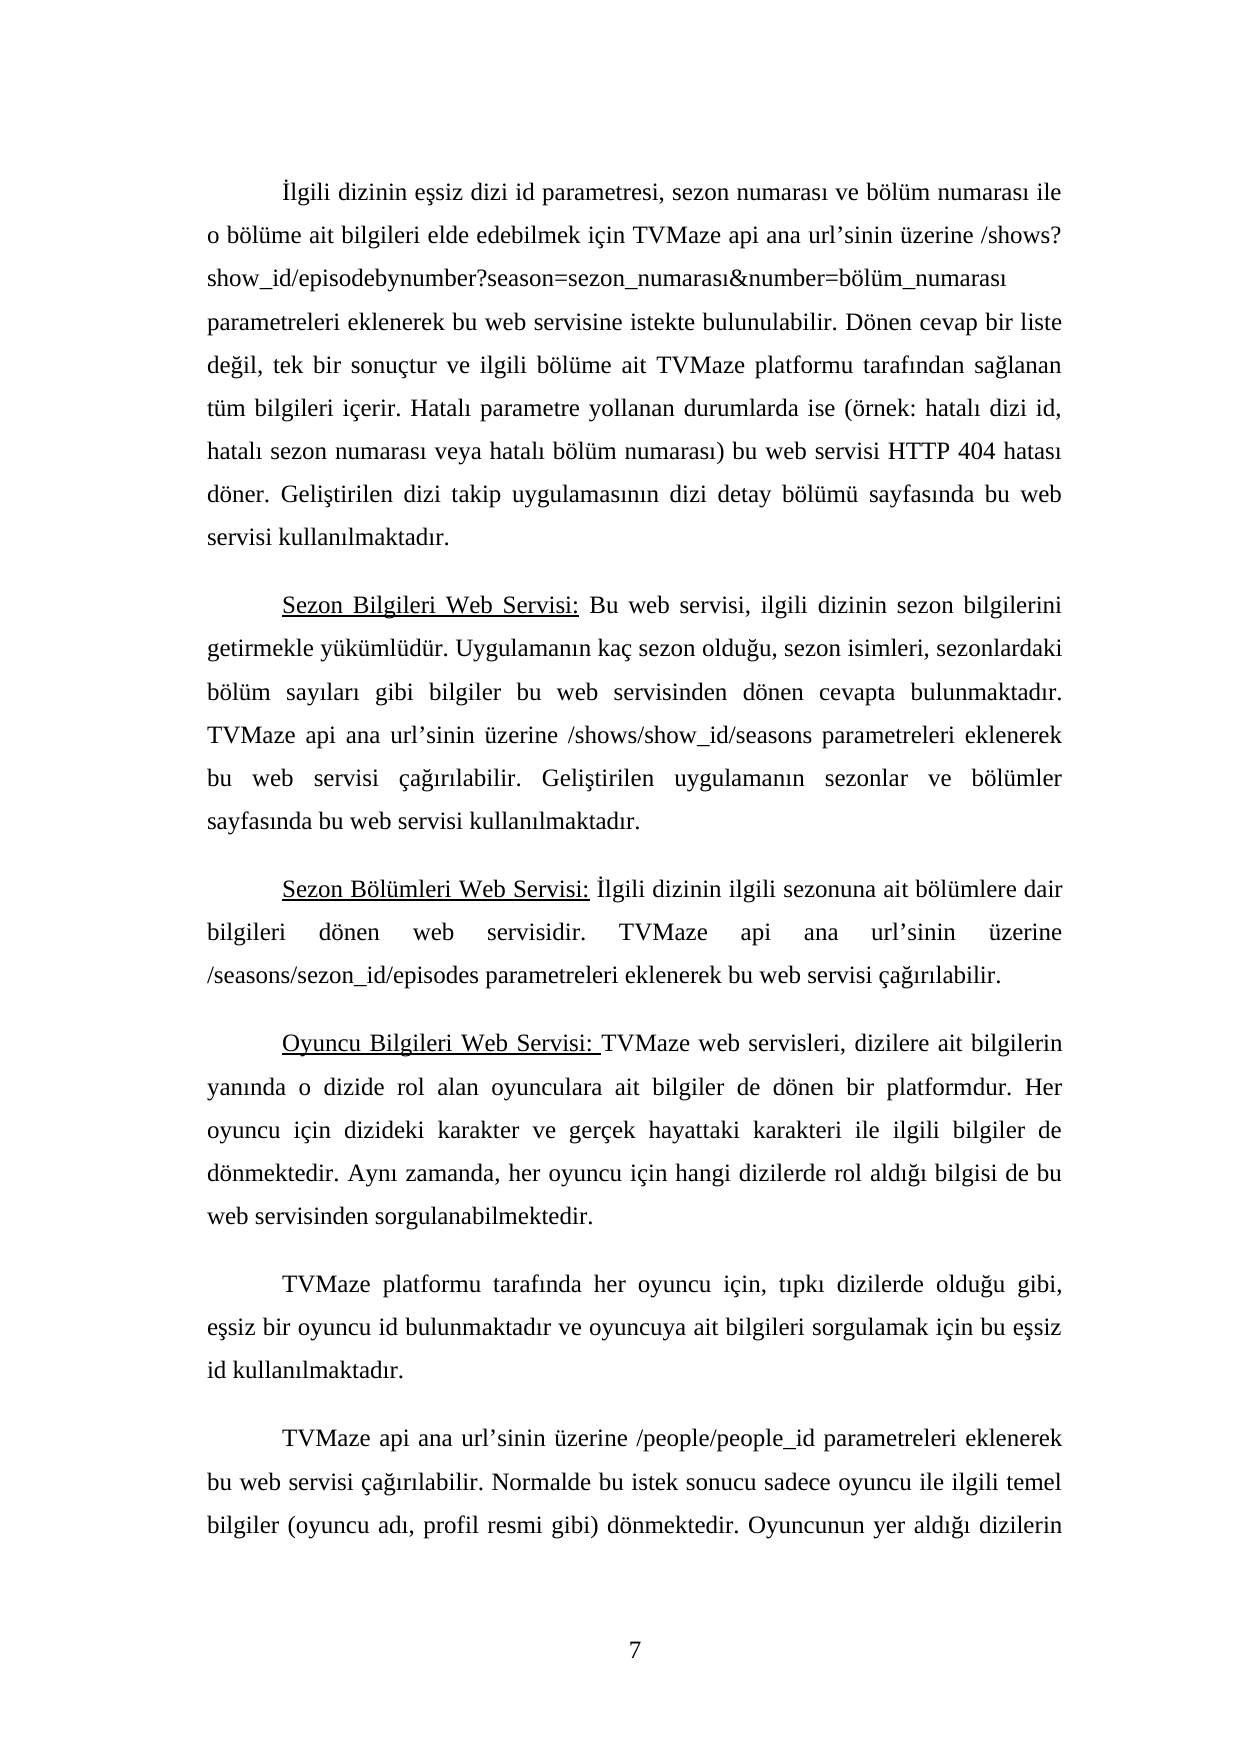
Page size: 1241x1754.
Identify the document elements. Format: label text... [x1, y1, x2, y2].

text TVMaze platformu tarafında her oyuncu için, tıpkı dizilerde olduğu gibi, eşsiz bir oyuncu id bulunmaktadır ve oyuncuya ait bilgileri sorgulamak için bu eşsiz id kullanılmaktadır. [207, 1269, 1063, 1384]
text Sezon Bilgileri Web Servisi: Bu web servisi, ilgili dizinin sezon bilgilerini getirmekle yükümlüdür. Uygulamanın kaç sezon olduğu, sezon isimleri, sezonlardaki bölüm sayıları gibi bilgiler bu web servisinden dönen cevapta bulunmaktadır. TVMaze api ana url’sinin üzerine /shows/show_id/seasons parametreleri eklenerek bu web servisi çağırılabilir. Geliştirilen uygulamanın sezonlar ve bölümler sayfasında bu web servisi kullanılmaktadır. [207, 590, 1063, 835]
text İlgili dizinin eşsiz dizi id parametresi, sezon numarası ve bölüm numarası ile o bölüme ait bilgileri elde edebilmek için TVMaze api ana url’sinin üzerine /shows?show_id/episodebynumber?season=sezon_numarası&number=bölüm_numarası parametreleri eklenerek bu web servisine istekte bulunulabilir. Dönen cevap bir liste değil, tek bir sonuçtur ve ilgili bölüme ait TVMaze platformu tarafından sağlanan tüm bilgileri içerir. Hatalı parametre yollanan durumlarda ise (örnek: hatalı dizi id, hatalı sezon numarası veya hatalı bölüm numarası) bu web servisi HTTP 404 hatası döner. Geliştirilen dizi takip uygulamasının dizi detay bölümü sayfasında bu web servisi kullanılmaktadır. [207, 177, 1063, 551]
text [207, 1423, 1063, 1538]
text Oyuncu Bilgileri Web Servisi: TVMaze web servisleri, dizilere ait bilgilerin yanında o dizide rol alan oyunculara ait bilgiler de dönen bir platformdur. Her oyuncu için dizideki karakter ve gerçek hayattaki karakteri ile ilgili bilgiler de dönmektedir. Aynı zamanda, her oyuncu için hangi dizilerde rol aldığı bilgisi de bu web servisinden sorgulanabilmektedir. [207, 1028, 1063, 1230]
text Sezon Bölümleri Web Servisi: İlgili dizinin ilgili sezonuna ait bölümlere dair bilgileri dönen web servisidir. TVMaze api ana url’sinin üzerine /seasons/sezon_id/episodes parametreleri eklenerek bu web servisi çağırılabilir. [207, 874, 1063, 989]
